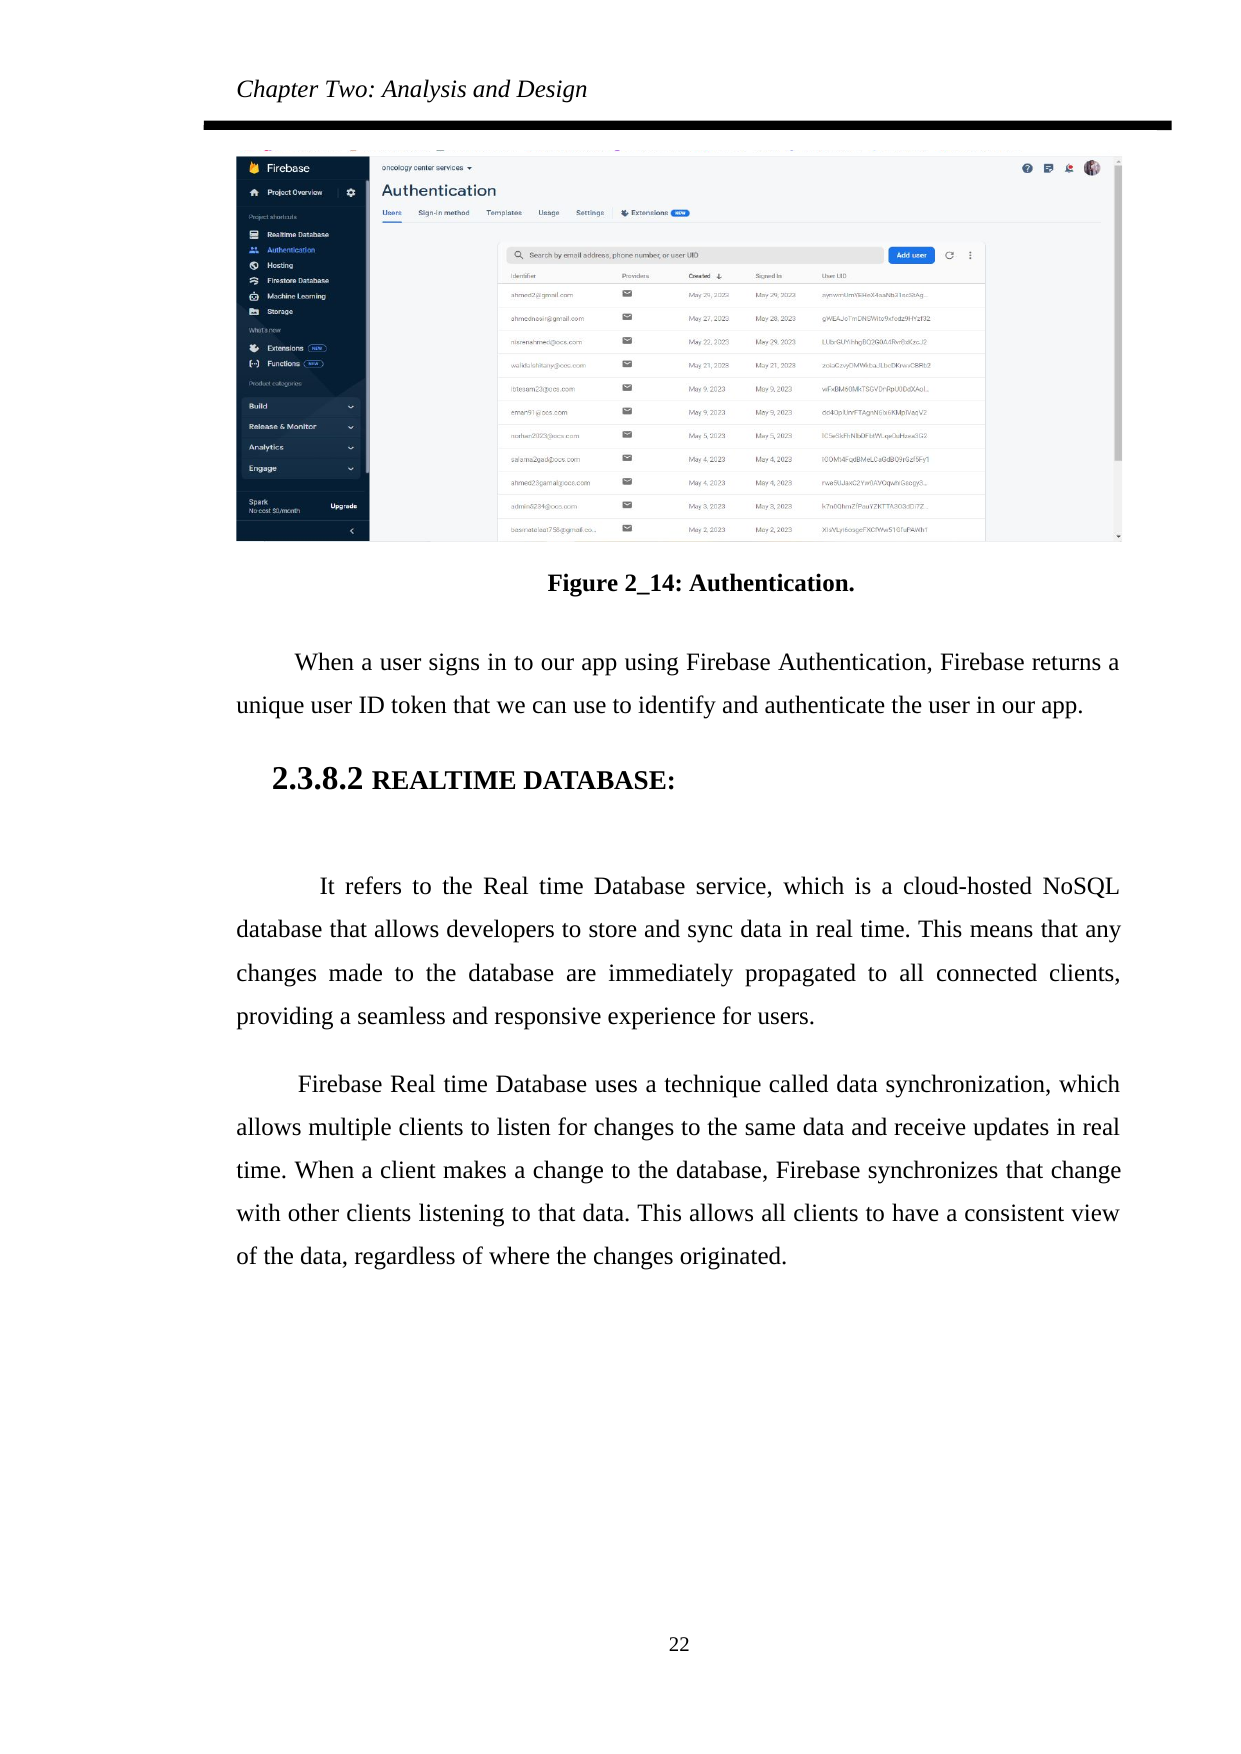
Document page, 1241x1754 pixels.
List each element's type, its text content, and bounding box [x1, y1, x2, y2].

text Firebase Real time Database uses a technique called data synchronization, which allows multiple clients to listen for changes to the same data and receive updates in real time. When a client makes a change to the database, Firebase synchronizes that change with other clients listening to that data. This allows all clients to have a consistent view of the data, regardless of where the changes originated. [236, 1069, 1122, 1270]
text Figure 2_14: Authentication. [236, 568, 1122, 597]
picture [236, 150, 1123, 542]
text When a user signs in to our app using Firebase Authentication, Firebase returns a unique user ID token that we can use to identify and authenticate the user in our app. [236, 647, 1122, 719]
text It refers to the Real time Database service, which is a cloud-hosted NoSQL database that allows developers to store and sync data in real time. This means that any changes made to the database are immediately propagated to all connected clients, providing a seamless and responsive experience for users. [236, 871, 1122, 1029]
subtitle 2.3.8.2 Realtime database: [272, 758, 1122, 796]
